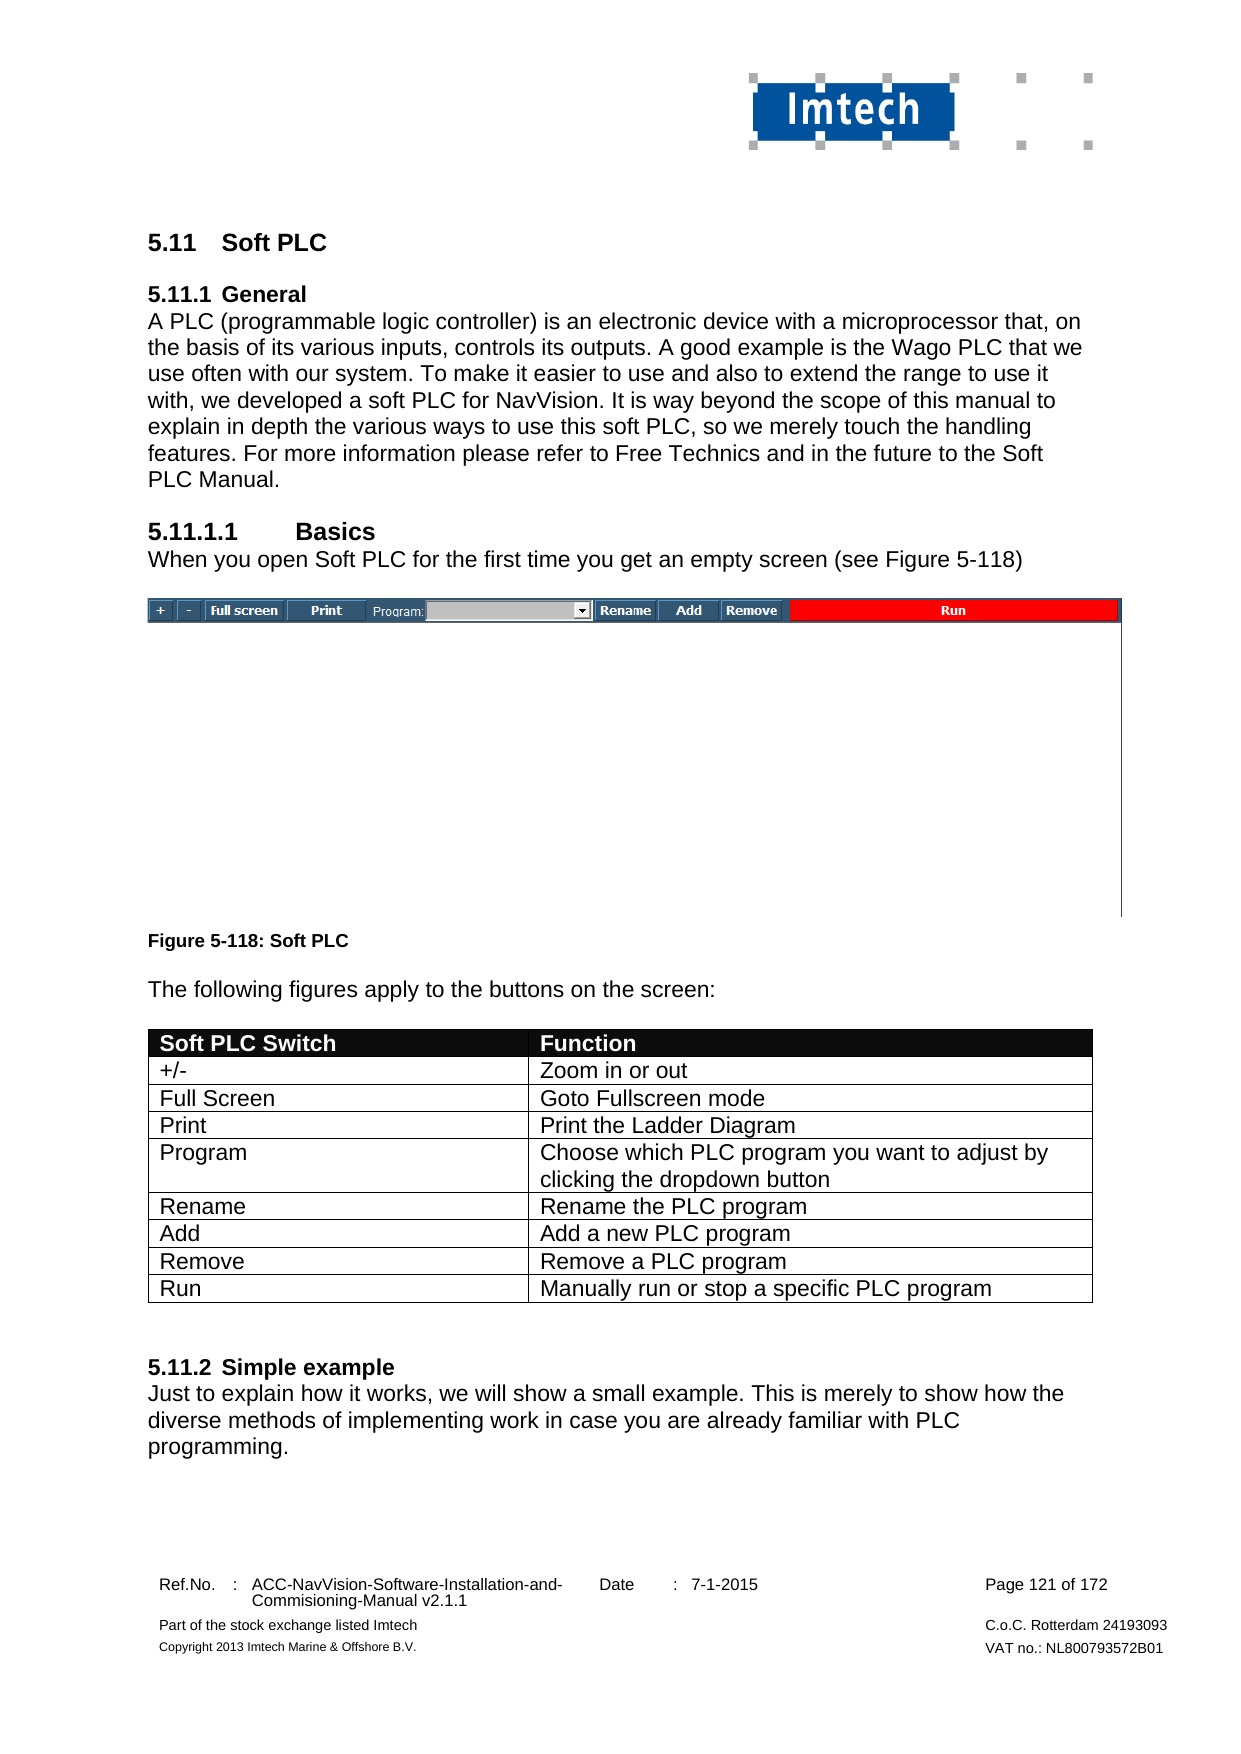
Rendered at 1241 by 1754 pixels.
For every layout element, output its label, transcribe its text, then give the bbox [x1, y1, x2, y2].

table_cell Run [149, 1275, 528, 1302]
table_cell Remove [149, 1248, 528, 1274]
table_cell Print the Ladder Diagram [529, 1112, 1092, 1138]
table_cell Rename [149, 1193, 528, 1219]
text A PLC (programmable logic controller) is an electronic device with a microprocessor that, on the basis of its various inputs, controls its outputs. A good example is the Wago PLC that we use often with our system. To make it easier to use and also to extend the range to use it with, we developed a soft PLC for NavVision. It is way beyond the scope of this manual to explain in depth the various ways to use this soft PLC, so we merely touch the handling features. For more information please refer to Free Technics and in the future to the Soft PLC Manual. [148, 308, 1093, 492]
text The following figures apply to the buttons on the screen: [148, 976, 1093, 1002]
table_cell Full Screen [149, 1085, 528, 1111]
table_cell Remove a PLC program [529, 1248, 1092, 1274]
picture [147, 598, 1122, 917]
table_header Soft PLC Switch [149, 1030, 528, 1056]
table_cell Add a new PLC program [529, 1220, 1092, 1247]
table_cell Goto Fullscreen mode [529, 1085, 1092, 1111]
text Just to explain how it works, we will show a small example. This is merely to show how the diverse methods of implementing work in case you are already familiar with PLC programming. [148, 1380, 1093, 1459]
subtitle Soft PLC [148, 228, 1093, 256]
table_cell Print [149, 1112, 528, 1138]
table_cell Add [149, 1220, 528, 1247]
subtitle Basics [148, 517, 1093, 546]
table_cell Rename the PLC program [529, 1193, 1092, 1219]
picture [748, 73, 1093, 150]
table_cell Manually run or stop a specific PLC program [529, 1275, 1092, 1302]
subtitle General [148, 281, 1093, 308]
table_cell +/- [149, 1057, 528, 1083]
table_header Function [529, 1030, 1092, 1056]
table_cell Zoom in or out [529, 1057, 1092, 1083]
table_cell Program [149, 1139, 528, 1192]
subtitle Simple example [148, 1354, 1093, 1380]
table_cell Choose which PLC program you want to adjust by clicking the dropdown button [529, 1139, 1092, 1192]
